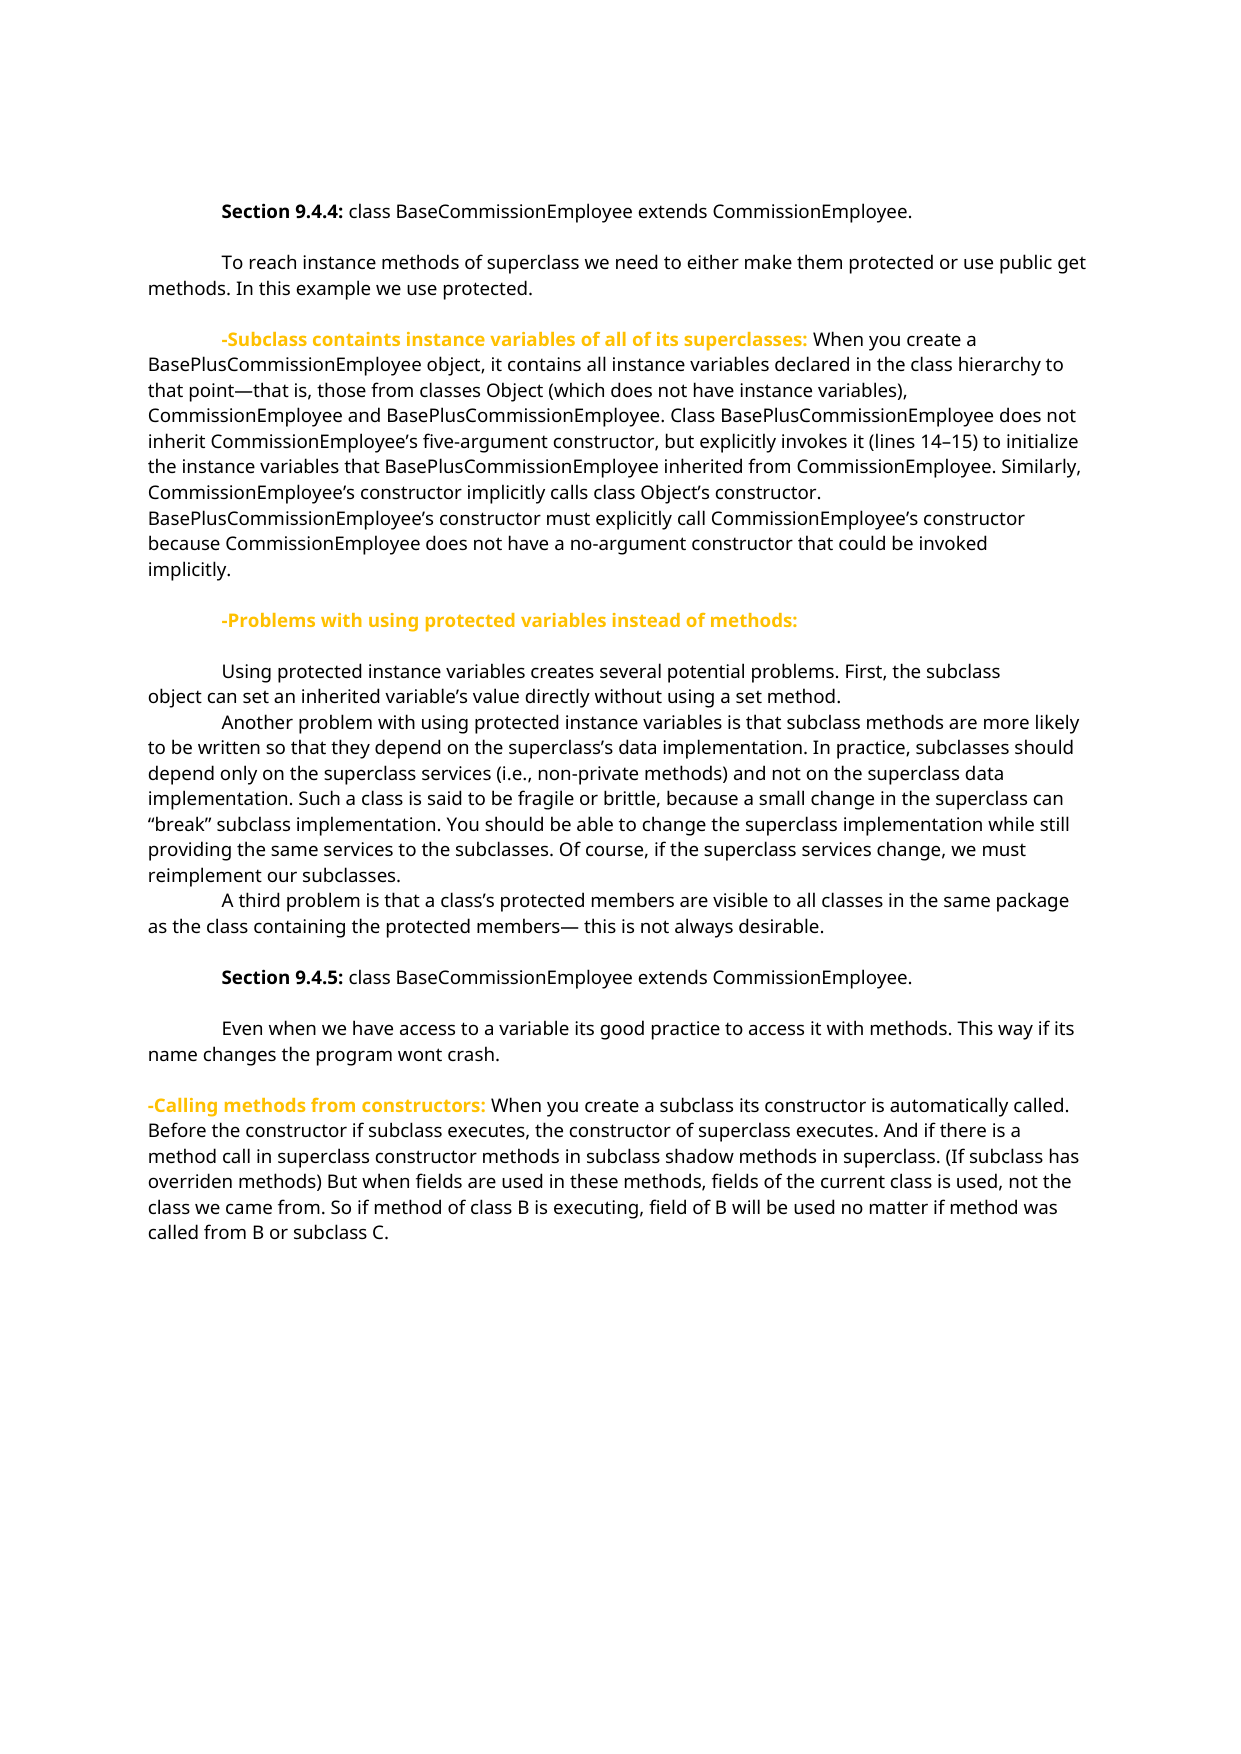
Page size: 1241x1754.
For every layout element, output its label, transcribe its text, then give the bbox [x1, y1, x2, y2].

text because CommissionEmployee does not have a no-argument constructor that could be invoked [148, 530, 1093, 556]
text To reach instance methods of superclass we need to either make them protected or use public get methods. In this example we use protected. [148, 250, 1093, 301]
text Section 9.4.5: class BaseCommissionEmployee extends CommissionEmployee. [148, 964, 1093, 990]
text -Subclass containts instance variables of all of its superclasses: When you create a BasePlusCommissionEmployee object, it contains all instance variables declared in the class hierarchy to that point—that is, those from classes Object (which does not have instance variables), CommissionEmployee and BasePlusCommissionEmployee. Class BasePlusCommissionEmployee does not inherit CommissionEmployee’s five-argument constructor, but explicitly invokes it (lines 14–15) to initialize the instance variables that BasePlusCommissionEmployee inherited from CommissionEmployee. Similarly, CommissionEmployee’s constructor implicitly calls class Object’s constructor. BasePlusCommissionEmployee’s constructor must explicitly call CommissionEmployee’s constructor [148, 326, 1093, 530]
text A third problem is that a class’s protected members are visible to all classes in the same package as the class containing the protected members— this is not always desirable. [148, 888, 1093, 939]
text object can set an inherited variable’s value directly without using a set method. [148, 683, 1093, 709]
text implicitly. [148, 556, 1093, 581]
text Using protected instance variables creates several potential problems. First, the subclass [148, 658, 1093, 683]
text -Calling methods from constructors: When you create a subclass its constructor is automatically called. Before the constructor if subclass executes, the constructor of superclass executes. And if there is a method call in superclass constructor methods in subclass shadow methods in superclass. (If subclass has overriden methods) But when fields are used in these methods, fields of the current class is used, not the class we came from. So if method of class B is executing, field of B will be used no matter if method was called from B or subclass C. [148, 1092, 1093, 1245]
text Even when we have access to a variable its good practice to access it with methods. This way if its name changes the program wont crash. [148, 1015, 1093, 1066]
text Section 9.4.4: class BaseCommissionEmployee extends CommissionEmployee. [148, 199, 1093, 224]
text -Problems with using protected variables instead of methods: [148, 607, 1093, 632]
text Another problem with using protected instance variables is that subclass methods are more likely to be written so that they depend on the superclass’s data implementation. In practice, subclasses should depend only on the superclass services (i.e., non-private methods) and not on the superclass data implementation. Such a class is said to be fragile or brittle, because a small change in the superclass can “break” subclass implementation. You should be able to change the superclass implementation while still providing the same services to the subclasses. Of course, if the superclass services change, we must reimplement our subclasses. [148, 709, 1093, 888]
